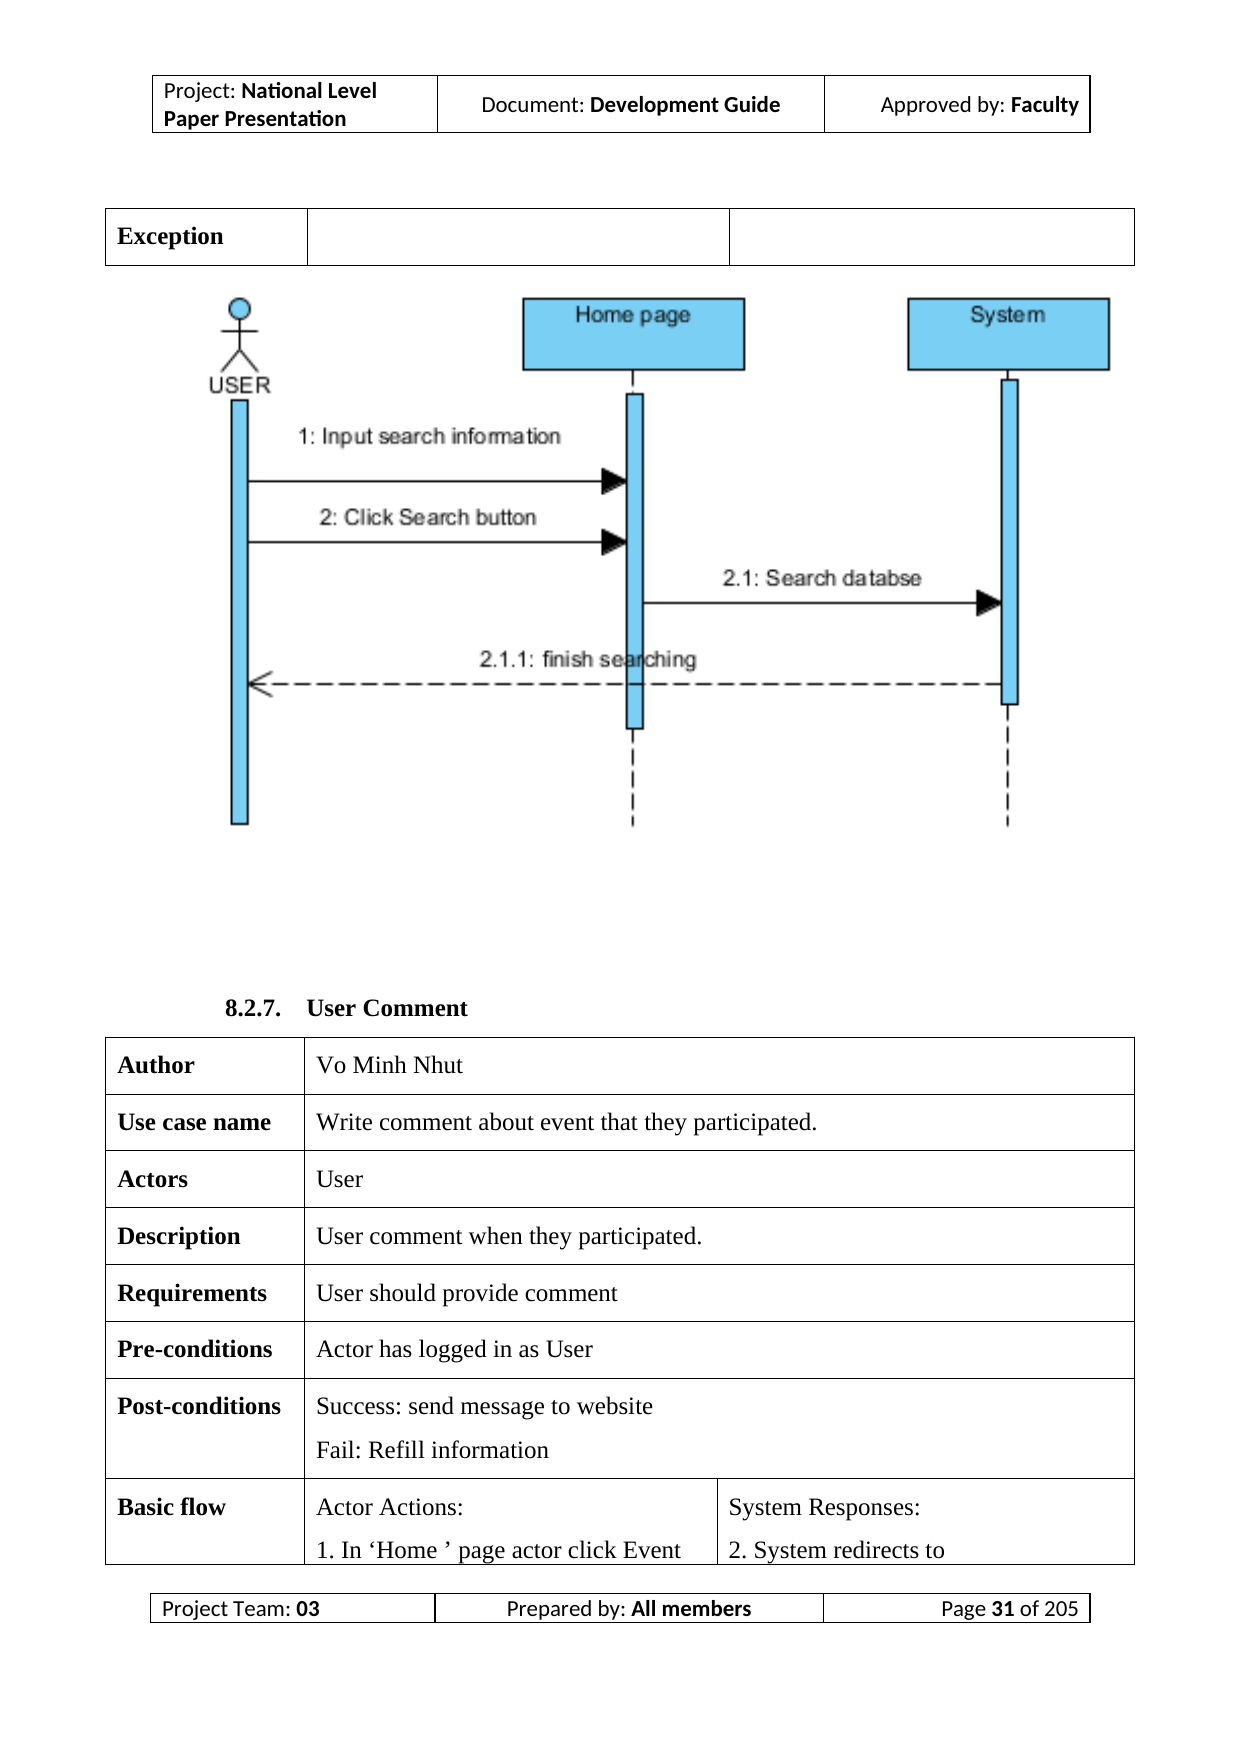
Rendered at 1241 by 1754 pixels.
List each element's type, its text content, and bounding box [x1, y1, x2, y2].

table_cell Success: send message to website Fail: Refill information [305, 1379, 1134, 1478]
table_cell Actors [106, 1151, 304, 1207]
table_cell Post-conditions [106, 1379, 304, 1478]
table_cell Actor has logged in as User [305, 1322, 1134, 1378]
table_cell User comment when they participated. [305, 1208, 1134, 1264]
list User Comment [225, 993, 1090, 1022]
table_header Vo Minh Nhut [305, 1038, 1134, 1093]
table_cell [305, 1479, 717, 1564]
table_cell User should provide comment [305, 1265, 1134, 1321]
table_cell Requirements [106, 1265, 304, 1321]
table_cell Description [106, 1208, 304, 1264]
table_cell Exception [106, 209, 307, 265]
table_cell Basic flow [106, 1479, 304, 1564]
table_cell Use case name [106, 1095, 304, 1150]
table_cell [730, 209, 1134, 265]
table_cell Write comment about event that they participated. [305, 1095, 1134, 1150]
table_header Author [106, 1038, 304, 1093]
table_cell [308, 209, 729, 265]
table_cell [718, 1479, 1134, 1564]
table_cell Pre-conditions [106, 1322, 304, 1378]
table_cell User [305, 1151, 1134, 1207]
picture [150, 278, 1145, 858]
